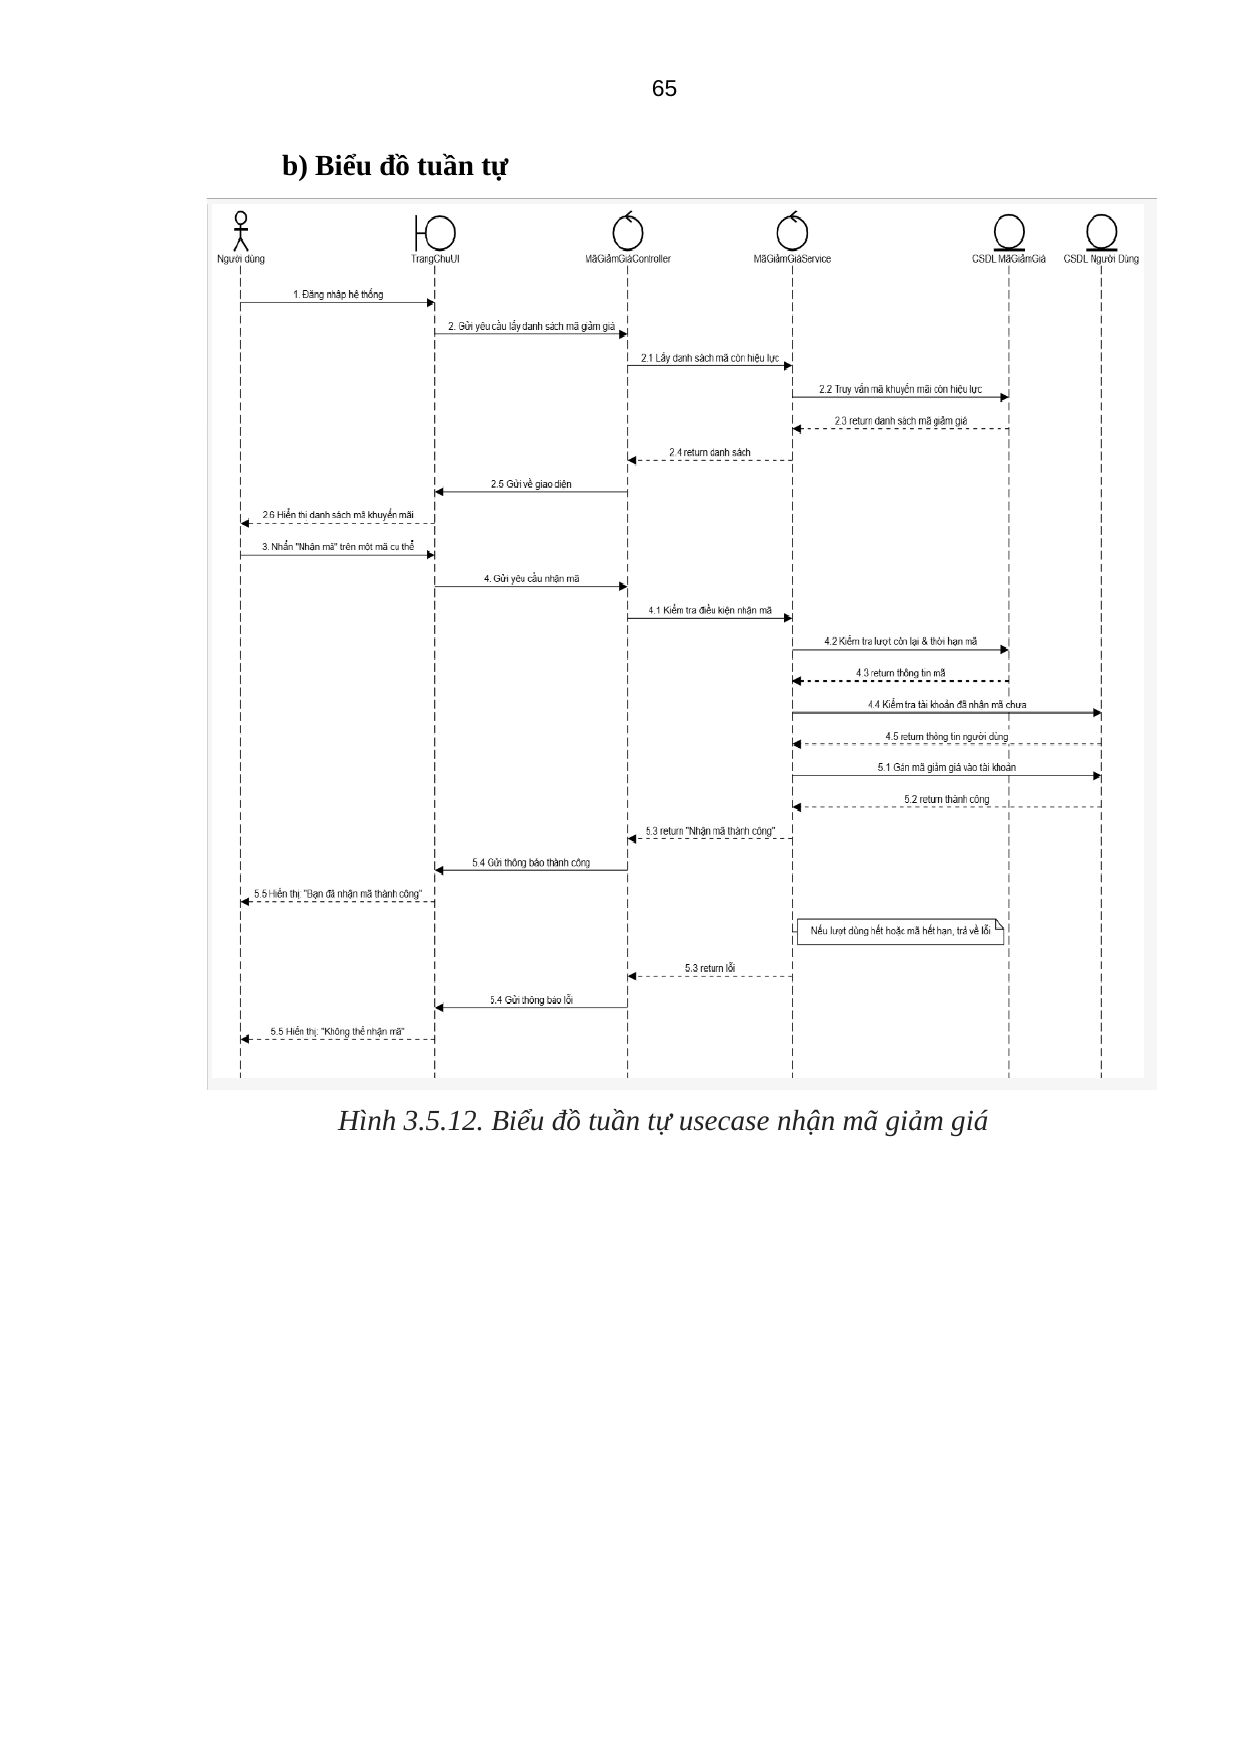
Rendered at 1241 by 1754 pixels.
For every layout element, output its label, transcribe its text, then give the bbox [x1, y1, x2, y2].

subtitle Hình 3.5.12. Biểu đồ tuần tự usecase nhận mã giảm giá [207, 1103, 1122, 1136]
picture [206, 198, 1157, 1090]
text b) Biểu đồ tuần tự [282, 148, 1122, 181]
